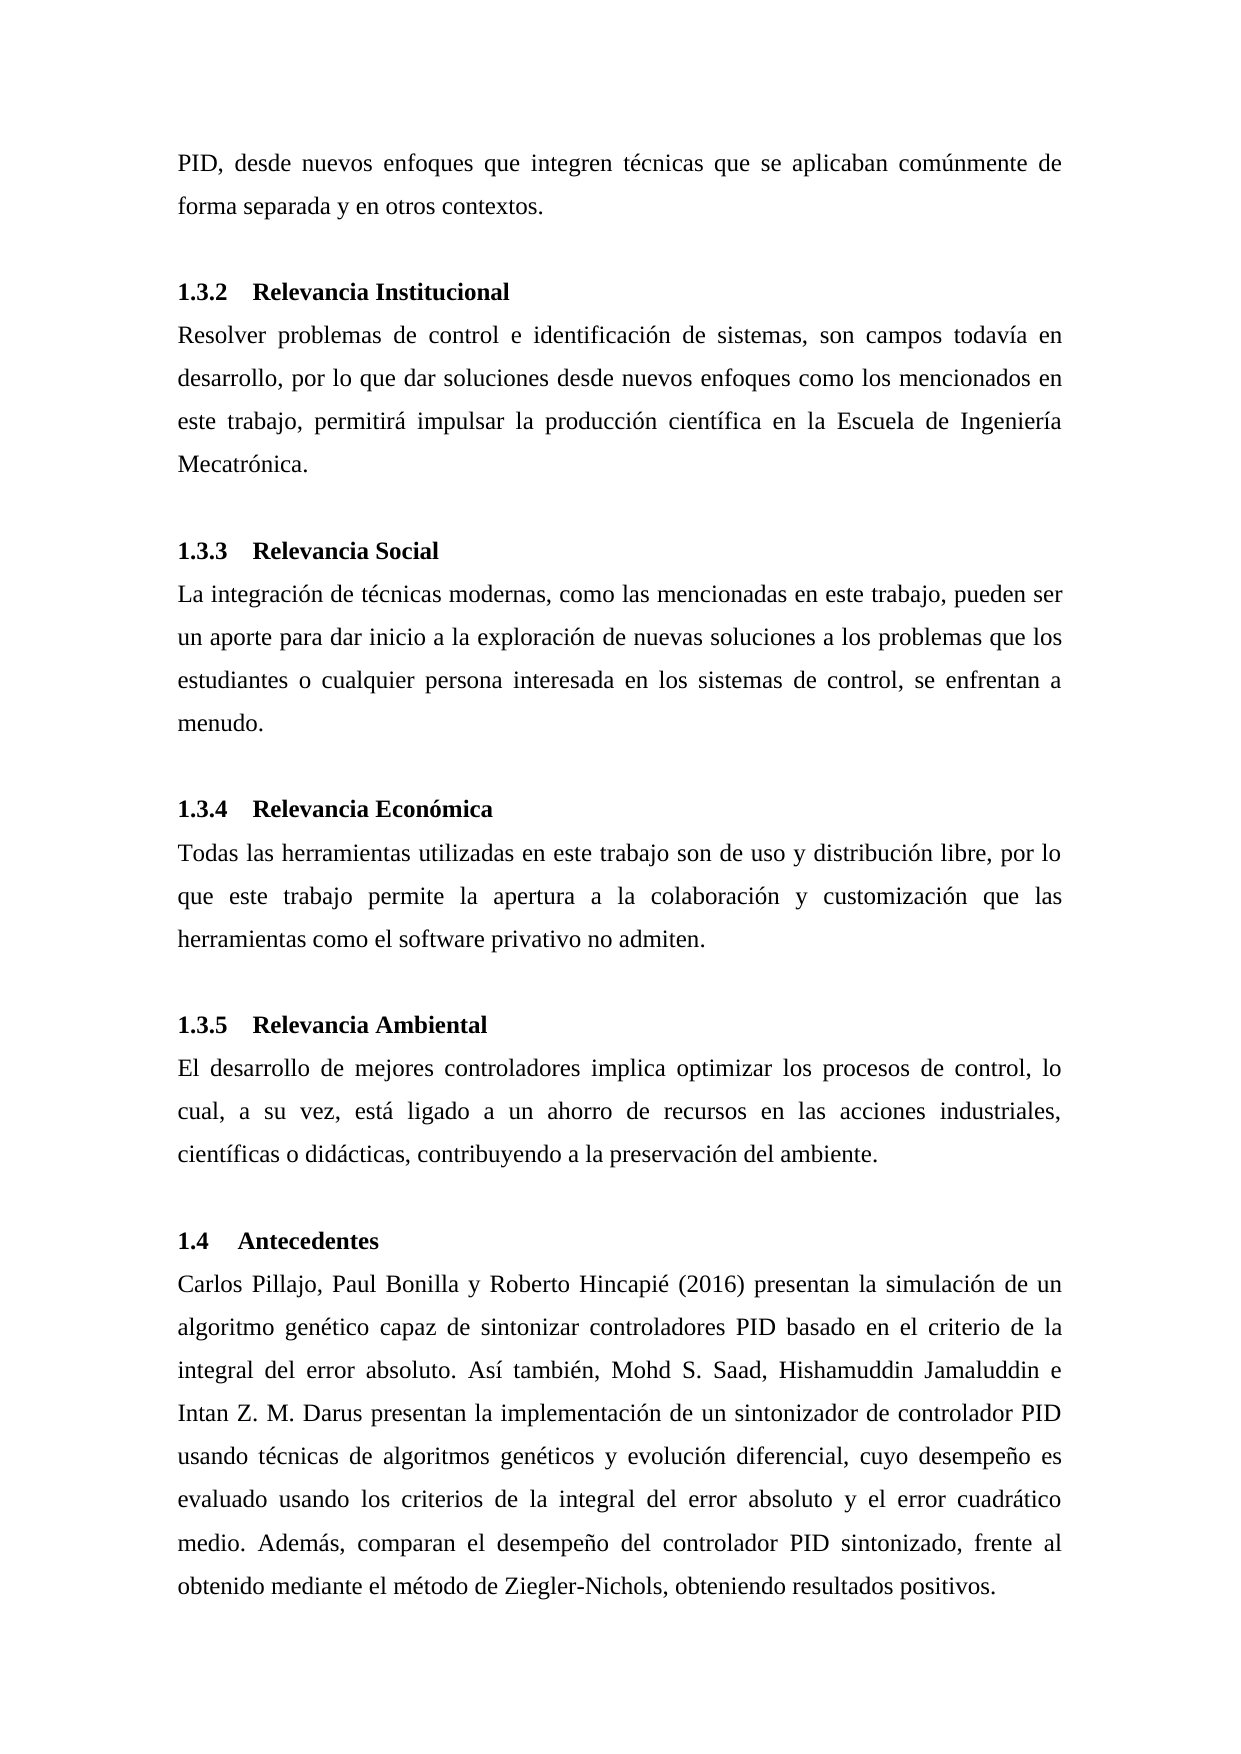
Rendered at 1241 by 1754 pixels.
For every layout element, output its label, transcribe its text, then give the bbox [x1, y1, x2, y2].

text Resolver problemas de control e identificación de sistemas, son campos todavía en desarrollo, por lo que dar soluciones desde nuevos enfoques como los mencionados en este trabajo, permitirá impulsar la producción científica en la Escuela de Ingeniería Mecatrónica. [177, 320, 1063, 478]
subtitle Relevancia Institucional [177, 277, 1063, 306]
text La integración de técnicas modernas, como las mencionadas en este trabajo, pueden ser un aporte para dar inicio a la exploración de nuevas soluciones a los problemas que los estudiantes o cualquier persona interesada en los sistemas de control, se enfrentan a menudo. [177, 579, 1063, 737]
subtitle Antecedentes [177, 1226, 1063, 1254]
subtitle Relevancia Ambiental [177, 1010, 1063, 1039]
text El desarrollo de mejores controladores implica optimizar los procesos de control, lo cual, a su vez, está ligado a un ahorro de recursos en las acciones industriales, científicas o didácticas, contribuyendo a la preservación del ambiente. [177, 1053, 1063, 1168]
text Carlos Pillajo, Paul Bonilla y Roberto Hincapié (2016) presentan la simulación de un algoritmo genético capaz de sintonizar controladores PID basado en el criterio de la integral del error absoluto. Así también, Mohd S. Saad, Hishamuddin Jamaluddin e Intan Z. M. Darus presentan la implementación de un sintonizador de controlador PID usando técnicas de algoritmos genéticos y evolución diferencial, cuyo desempeño es evaluado usando los criterios de la integral del error absoluto y el error cuadrático medio. Además, comparan el desempeño del controlador PID sintonizado, frente al obtenido mediante el método de Ziegler-Nichols, obteniendo resultados positivos. [177, 1269, 1063, 1599]
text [177, 148, 1063, 219]
subtitle Relevancia Económica [177, 794, 1063, 823]
text Todas las herramientas utilizadas en este trabajo son de uso y distribución libre, por lo que este trabajo permite la apertura a la colaboración y customización que las herramientas como el software privativo no admiten. [177, 838, 1063, 953]
subtitle Relevancia Social [177, 536, 1063, 564]
